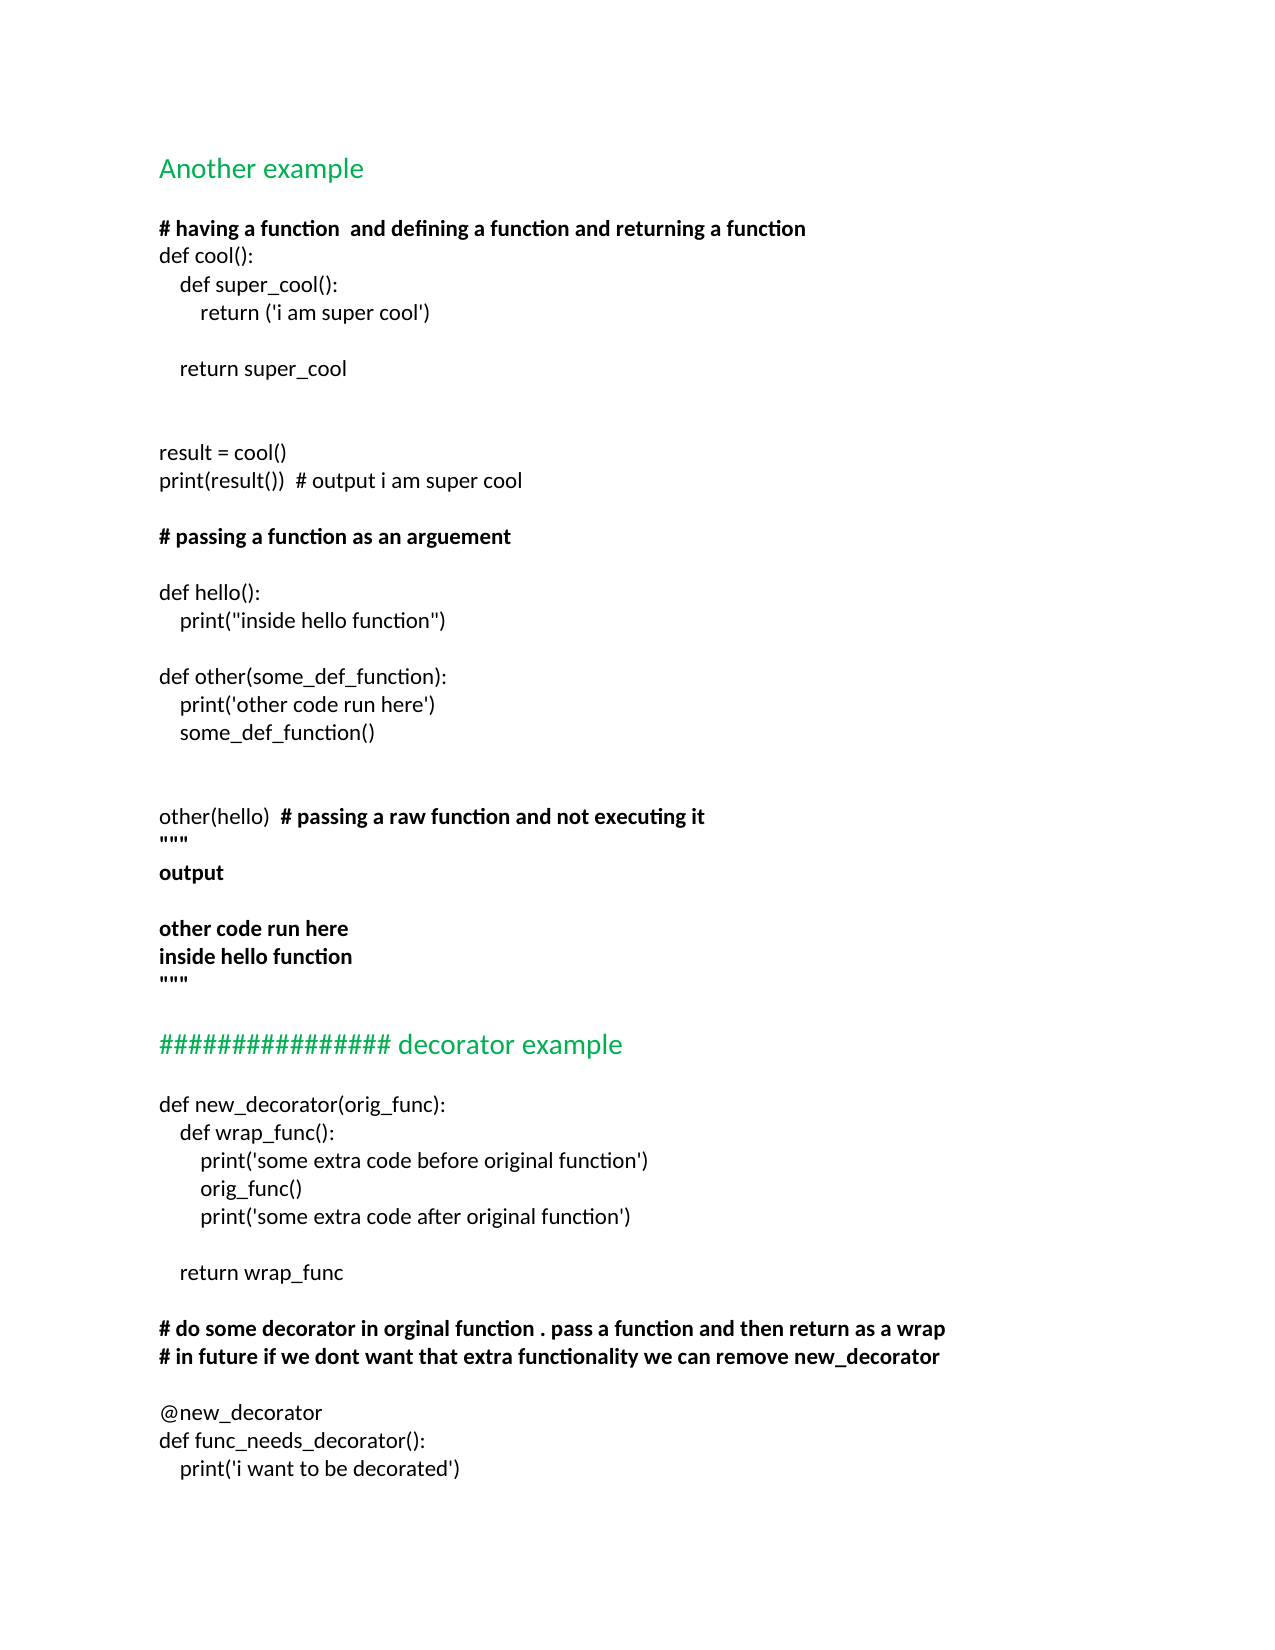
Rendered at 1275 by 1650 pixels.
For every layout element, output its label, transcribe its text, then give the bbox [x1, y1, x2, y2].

text print(result()) # output i am super cool [159, 466, 1125, 494]
text def wrap_func(): [159, 1118, 1125, 1146]
text print('other code run here') [159, 690, 1125, 718]
text result = cool() [159, 438, 1125, 466]
text return wrap_func [159, 1258, 1125, 1286]
text def super_cool(): [159, 270, 1125, 298]
text def hello(): [159, 578, 1125, 606]
text orig_func() [159, 1174, 1125, 1202]
text other(hello) # passing a raw function and not executing it [159, 802, 1125, 830]
text ################ decorator example [159, 1026, 1125, 1062]
text return ('i am super cool') [159, 298, 1125, 326]
text other code run here [159, 914, 1125, 942]
text print('i want to be decorated') [159, 1454, 1125, 1482]
text """ [159, 830, 1125, 858]
text output [159, 858, 1125, 886]
text # do some decorator in orginal function . pass a function and then return as a wrap [159, 1314, 1125, 1342]
text print('some extra code after original function') [159, 1202, 1125, 1230]
text """ [159, 970, 1125, 998]
text return super_cool [159, 354, 1125, 382]
text @new_decorator [159, 1398, 1125, 1426]
text print('some extra code before original function') [159, 1146, 1125, 1174]
text # passing a function as an arguement [159, 522, 1125, 550]
text def new_decorator(orig_func): [159, 1090, 1125, 1118]
text def func_needs_decorator(): [159, 1426, 1125, 1454]
text # having a function and defining a function and returning a function [159, 214, 1125, 242]
text def other(some_def_function): [159, 662, 1125, 690]
text def cool(): [159, 242, 1125, 270]
text # in future if we dont want that extra functionality we can remove new_decorator [159, 1342, 1125, 1370]
text print("inside hello function") [159, 606, 1125, 634]
text some_def_function() [159, 718, 1125, 746]
text Another example [159, 150, 1125, 186]
text inside hello function [159, 942, 1125, 970]
